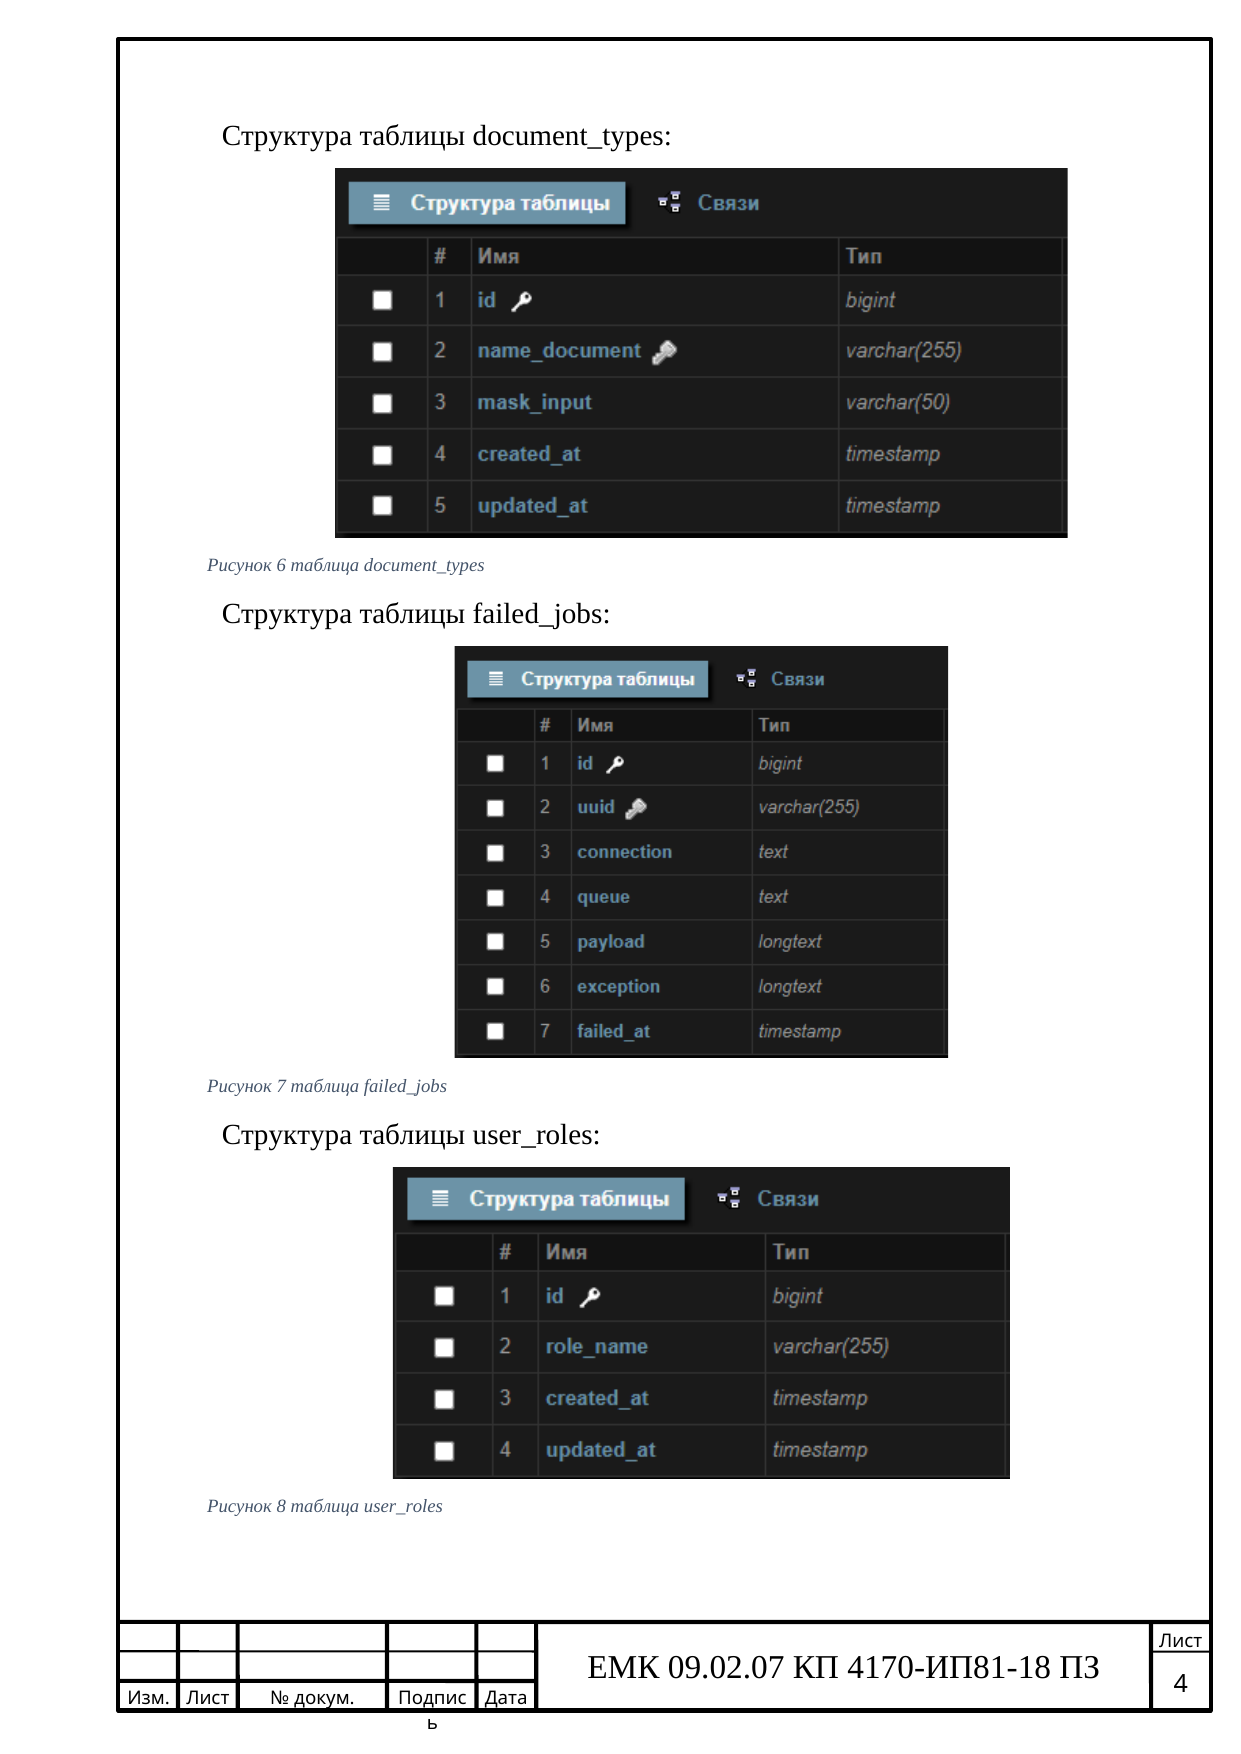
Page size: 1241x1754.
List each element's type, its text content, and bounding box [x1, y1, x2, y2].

text Рисунок 7 таблица failed_jobs [148, 1074, 1181, 1096]
picture [392, 1167, 1010, 1479]
text Рисунок 8 таблица user_roles [148, 1495, 1181, 1516]
picture [454, 646, 949, 1058]
picture [335, 168, 1068, 538]
text Рисунок 6 таблица document_types [148, 554, 1181, 576]
text Структура таблицы user_roles: [148, 1117, 1181, 1150]
text Структура таблицы failed_jobs: [148, 596, 1181, 630]
text Структура таблицы document_types: [148, 118, 1181, 152]
